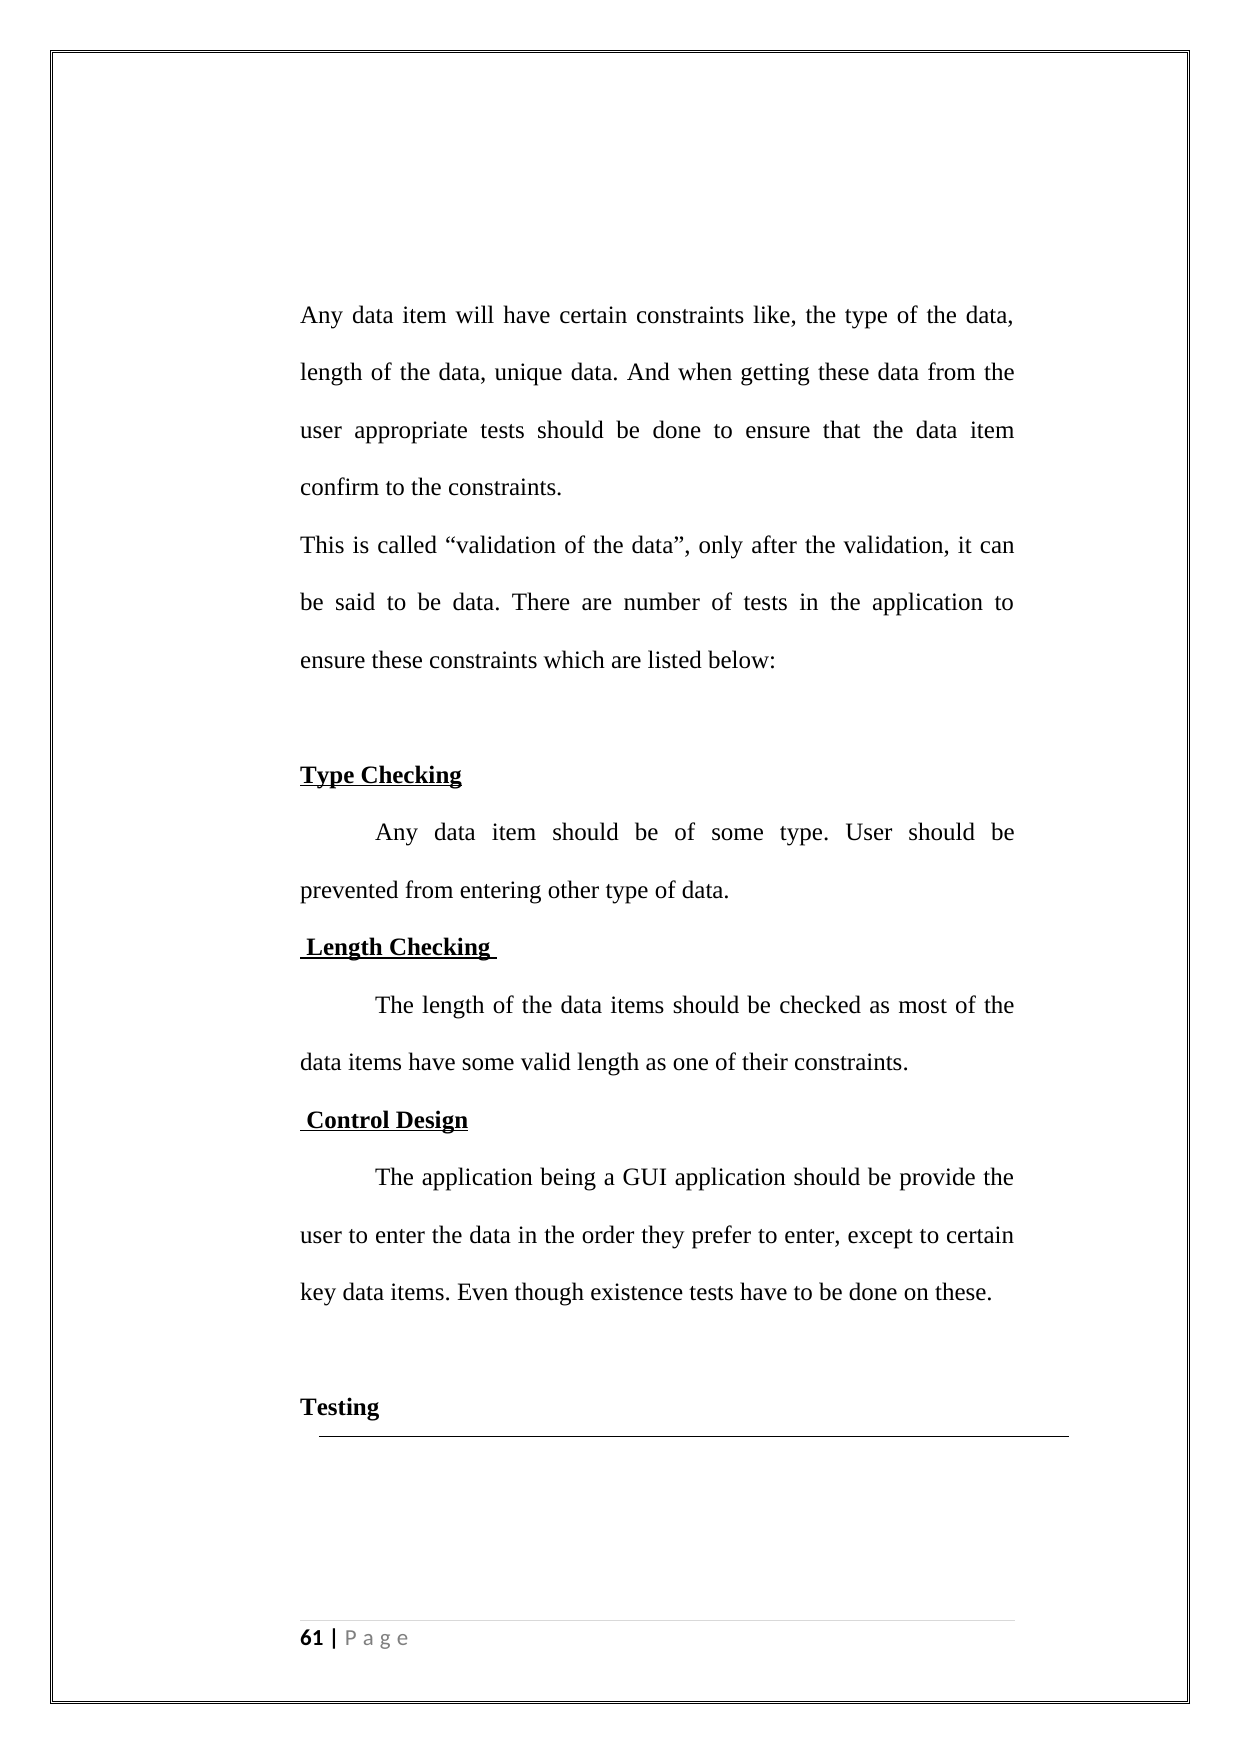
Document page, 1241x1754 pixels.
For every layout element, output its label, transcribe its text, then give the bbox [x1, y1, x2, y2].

text The application being a GUI application should be provide the user to enter the data in the order they prefer to enter, except to certain key data items. Even though existence tests have to be done on these. [300, 1162, 1015, 1306]
text Type Checking [300, 760, 1015, 789]
text The length of the data items should be checked as most of the data items have some valid length as one of their constraints. [300, 990, 1015, 1076]
text Testing [300, 1392, 1015, 1421]
text Length Checking [300, 932, 1015, 961]
text Any data item should be of some type. User should be prevented from entering other type of data. [300, 817, 1015, 904]
text Control Design [300, 1105, 1015, 1134]
text Any data item will have certain constraints like, the type of the data, length of the data, unique data. And when getting these data from the user appropriate tests should be done to ensure that the data item confirm to the constraints. [300, 300, 1015, 501]
text This is called “validation of the data”, only after the validation, it can be said to be data. There are number of tests in the application to ensure these constraints which are listed below: [300, 530, 1015, 674]
